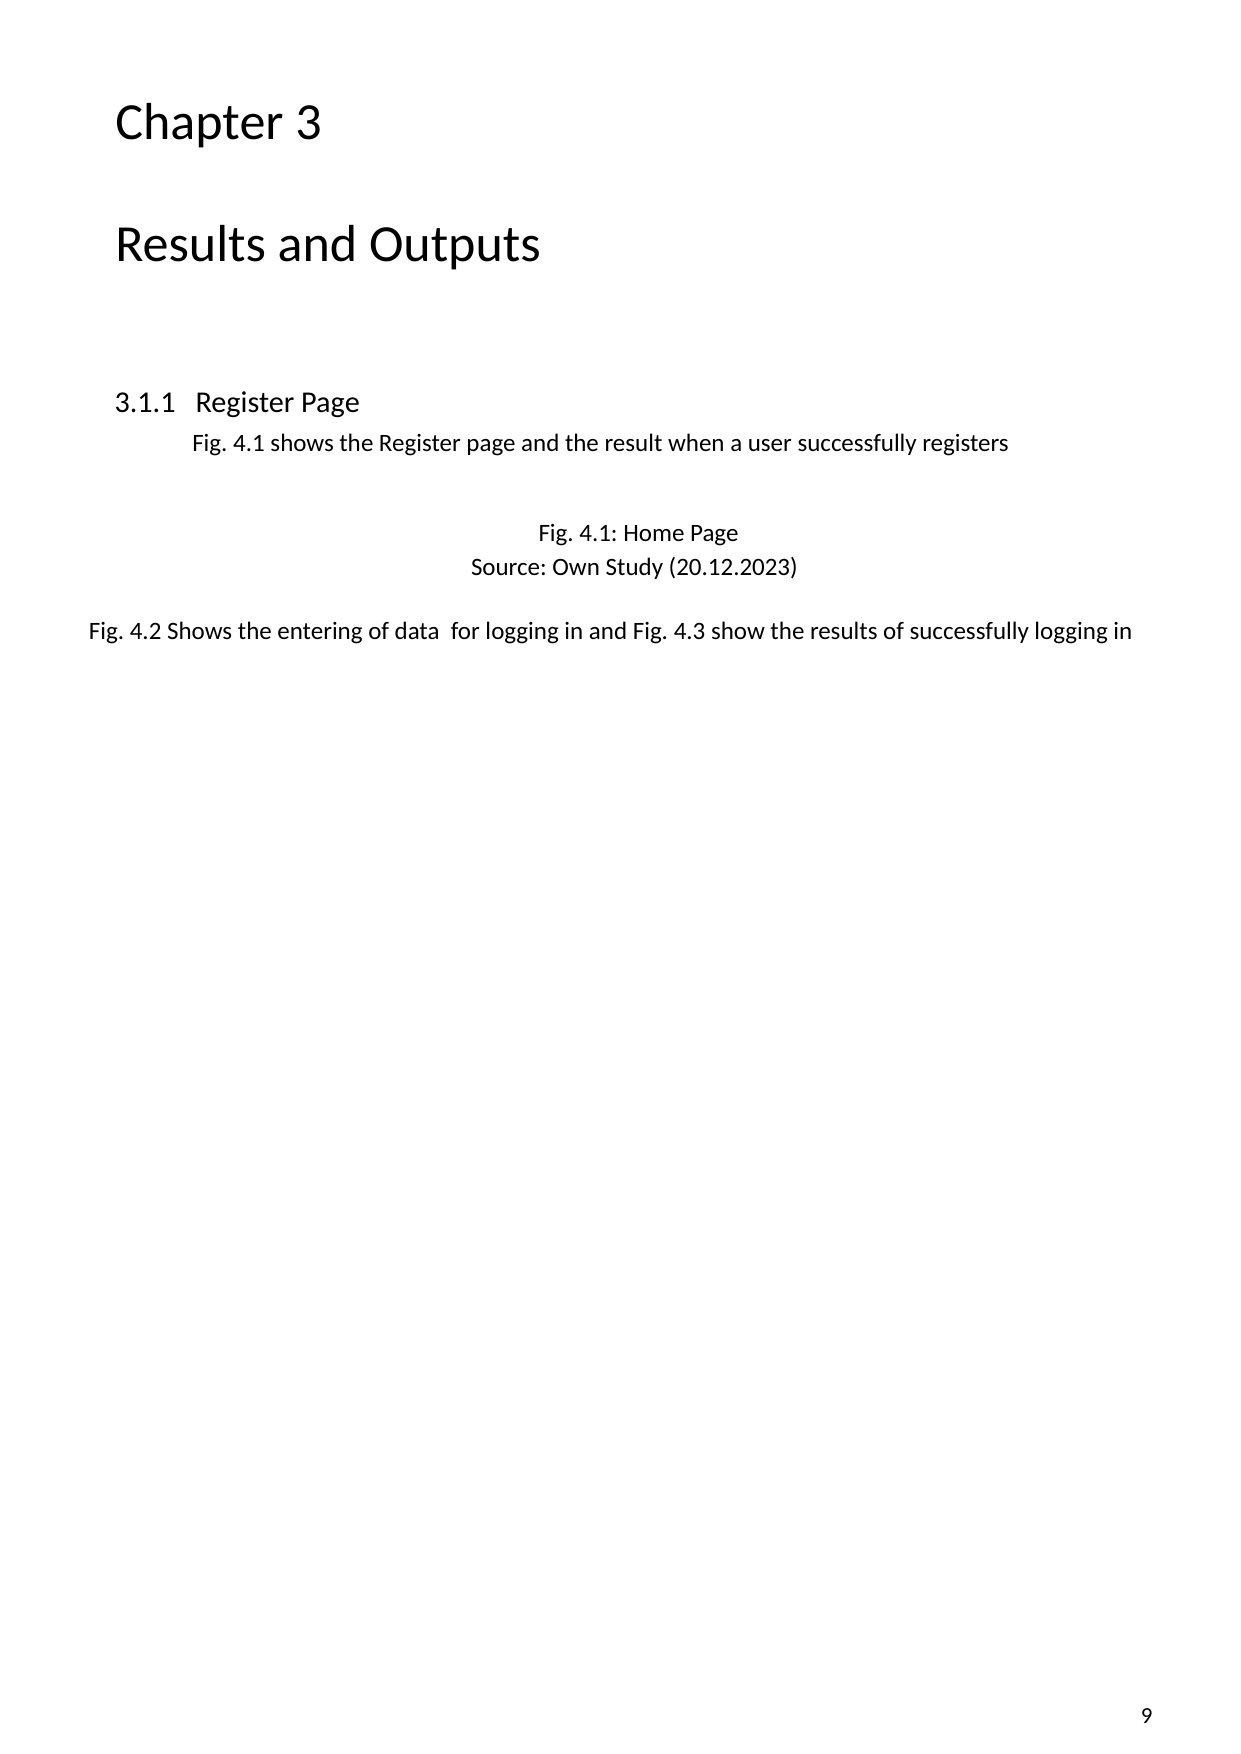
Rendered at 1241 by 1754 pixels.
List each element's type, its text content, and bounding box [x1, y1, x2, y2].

text Source: Own Study (20.12.2023) [78, 551, 1190, 582]
subtitle 3.1.1 Register Page [48, 383, 1204, 420]
text Chapter 3 [115, 88, 1204, 152]
text Fig. 4.2 Shows the entering of data for logging in and Fig. 4.3 show the results of successfully logging in [89, 615, 1181, 646]
text Fig. 4.1: Home Page [78, 517, 1198, 548]
text Fig. 4.1 shows the Register page and the result when a user successfully registers [192, 427, 1181, 457]
subtitle Results and Outputs [115, 210, 1204, 274]
